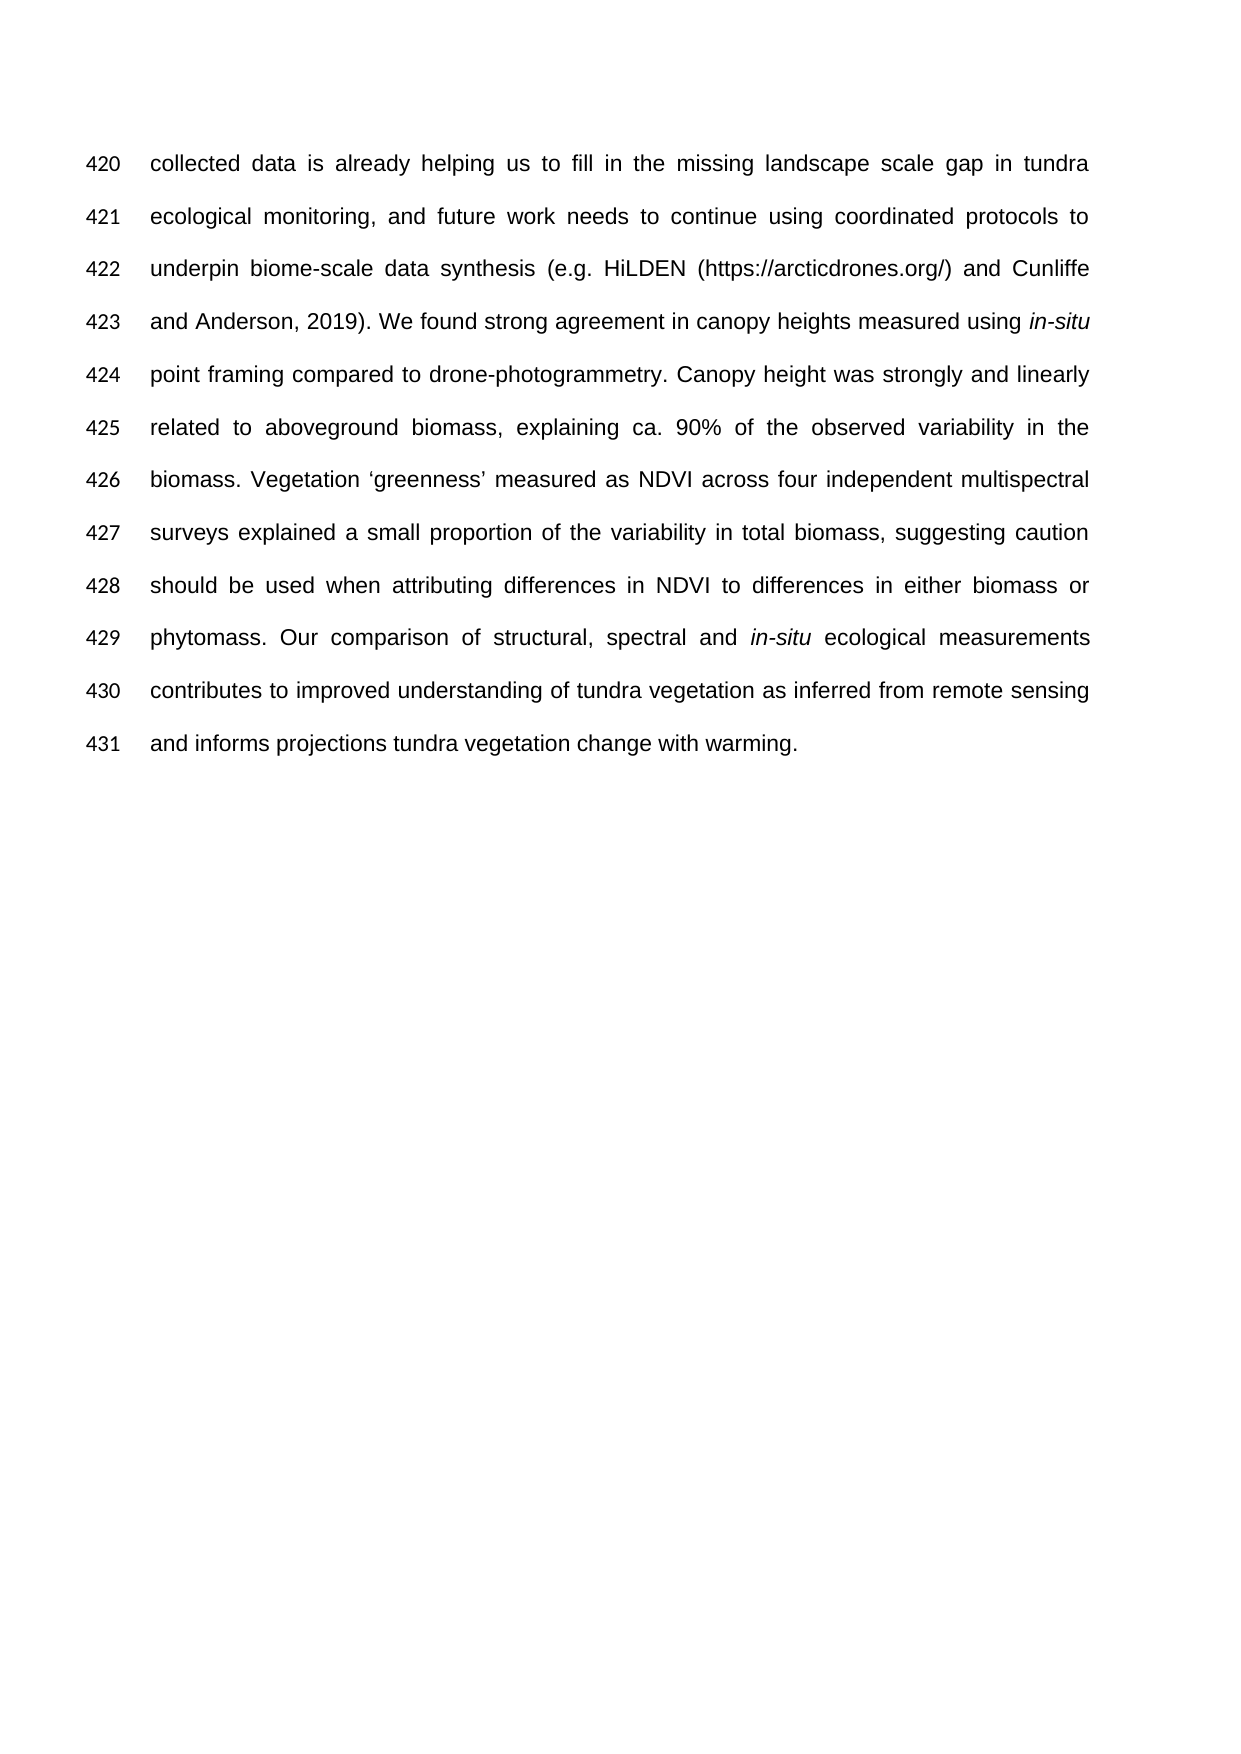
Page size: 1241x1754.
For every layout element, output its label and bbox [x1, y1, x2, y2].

text [150, 150, 1090, 756]
